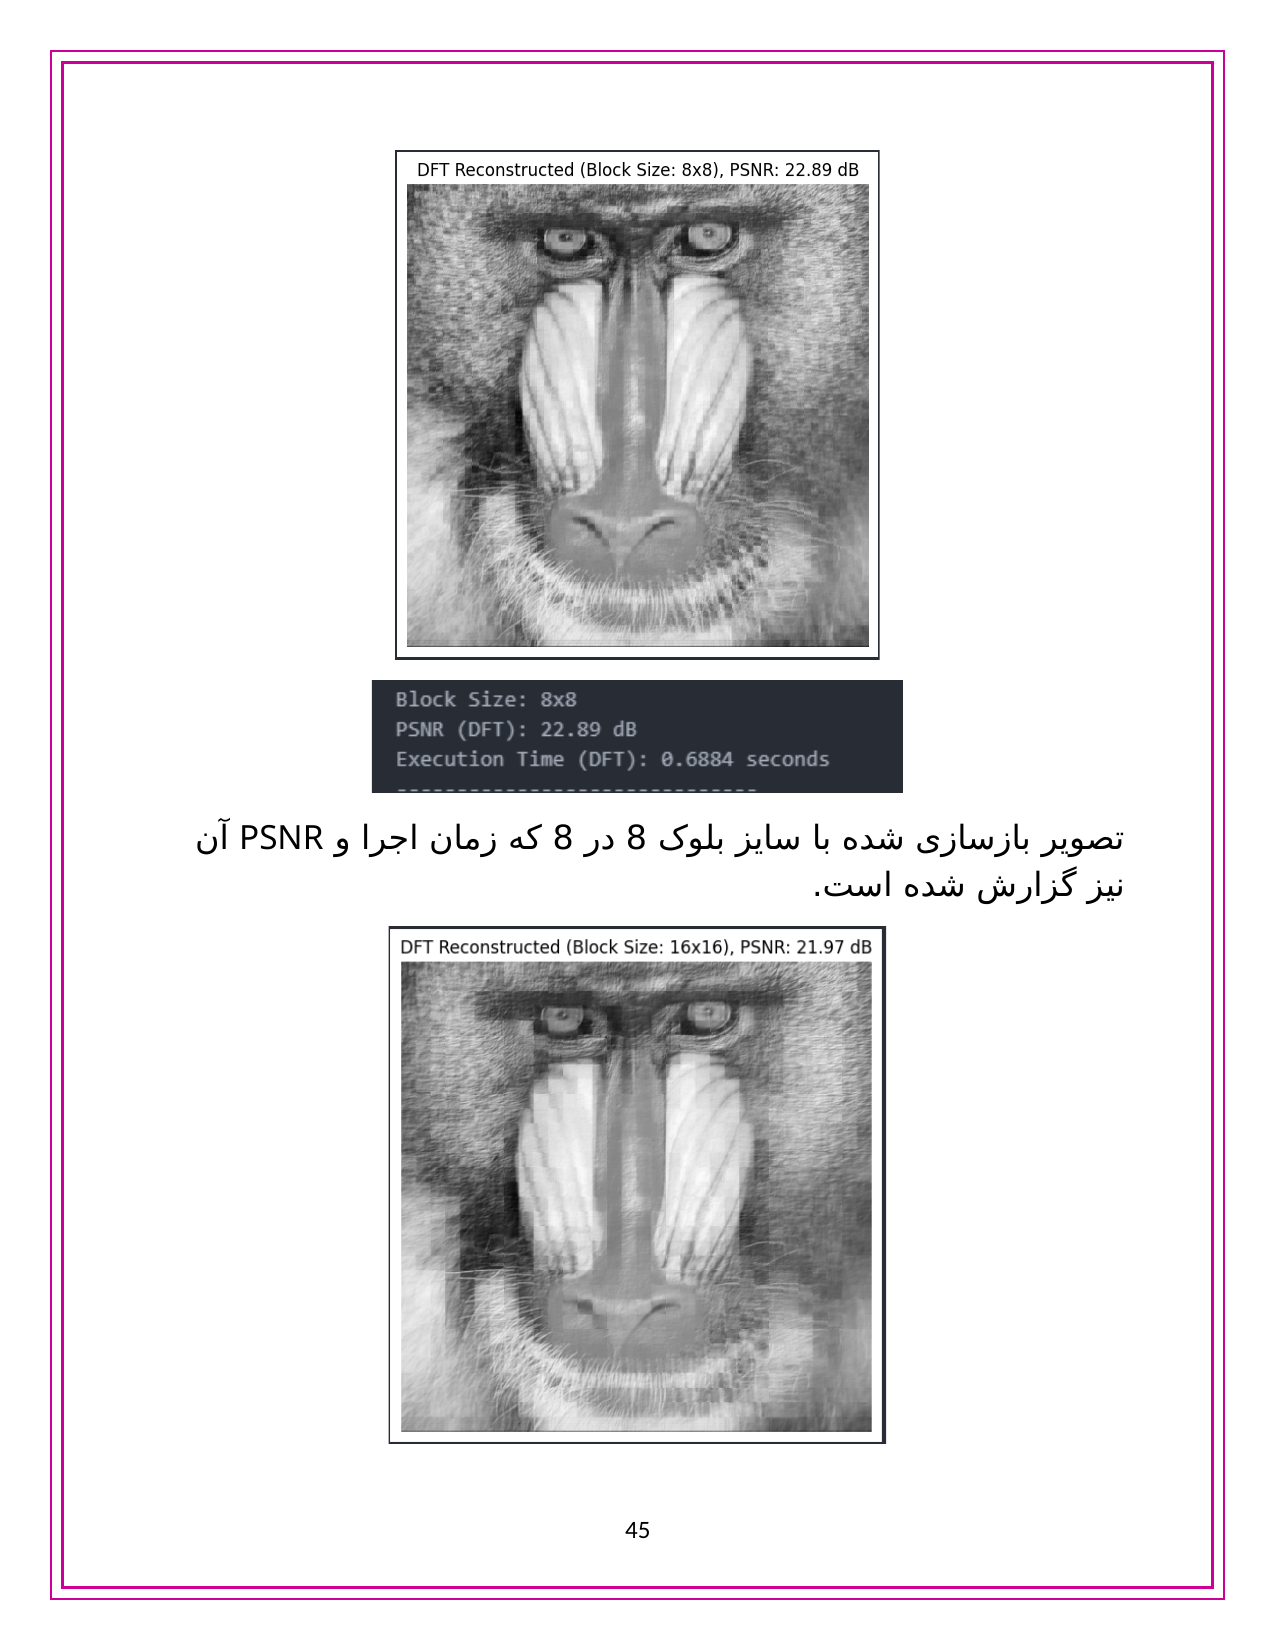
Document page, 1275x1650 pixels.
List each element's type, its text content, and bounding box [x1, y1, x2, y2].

picture [388, 926, 887, 1444]
text تصویر بازسازی شده با سایز بلوک 8 در 8 که زمان اجرا و PSNR آن نیز گزارش شده است. [150, 814, 1125, 904]
picture [371, 680, 903, 793]
picture [395, 150, 880, 660]
